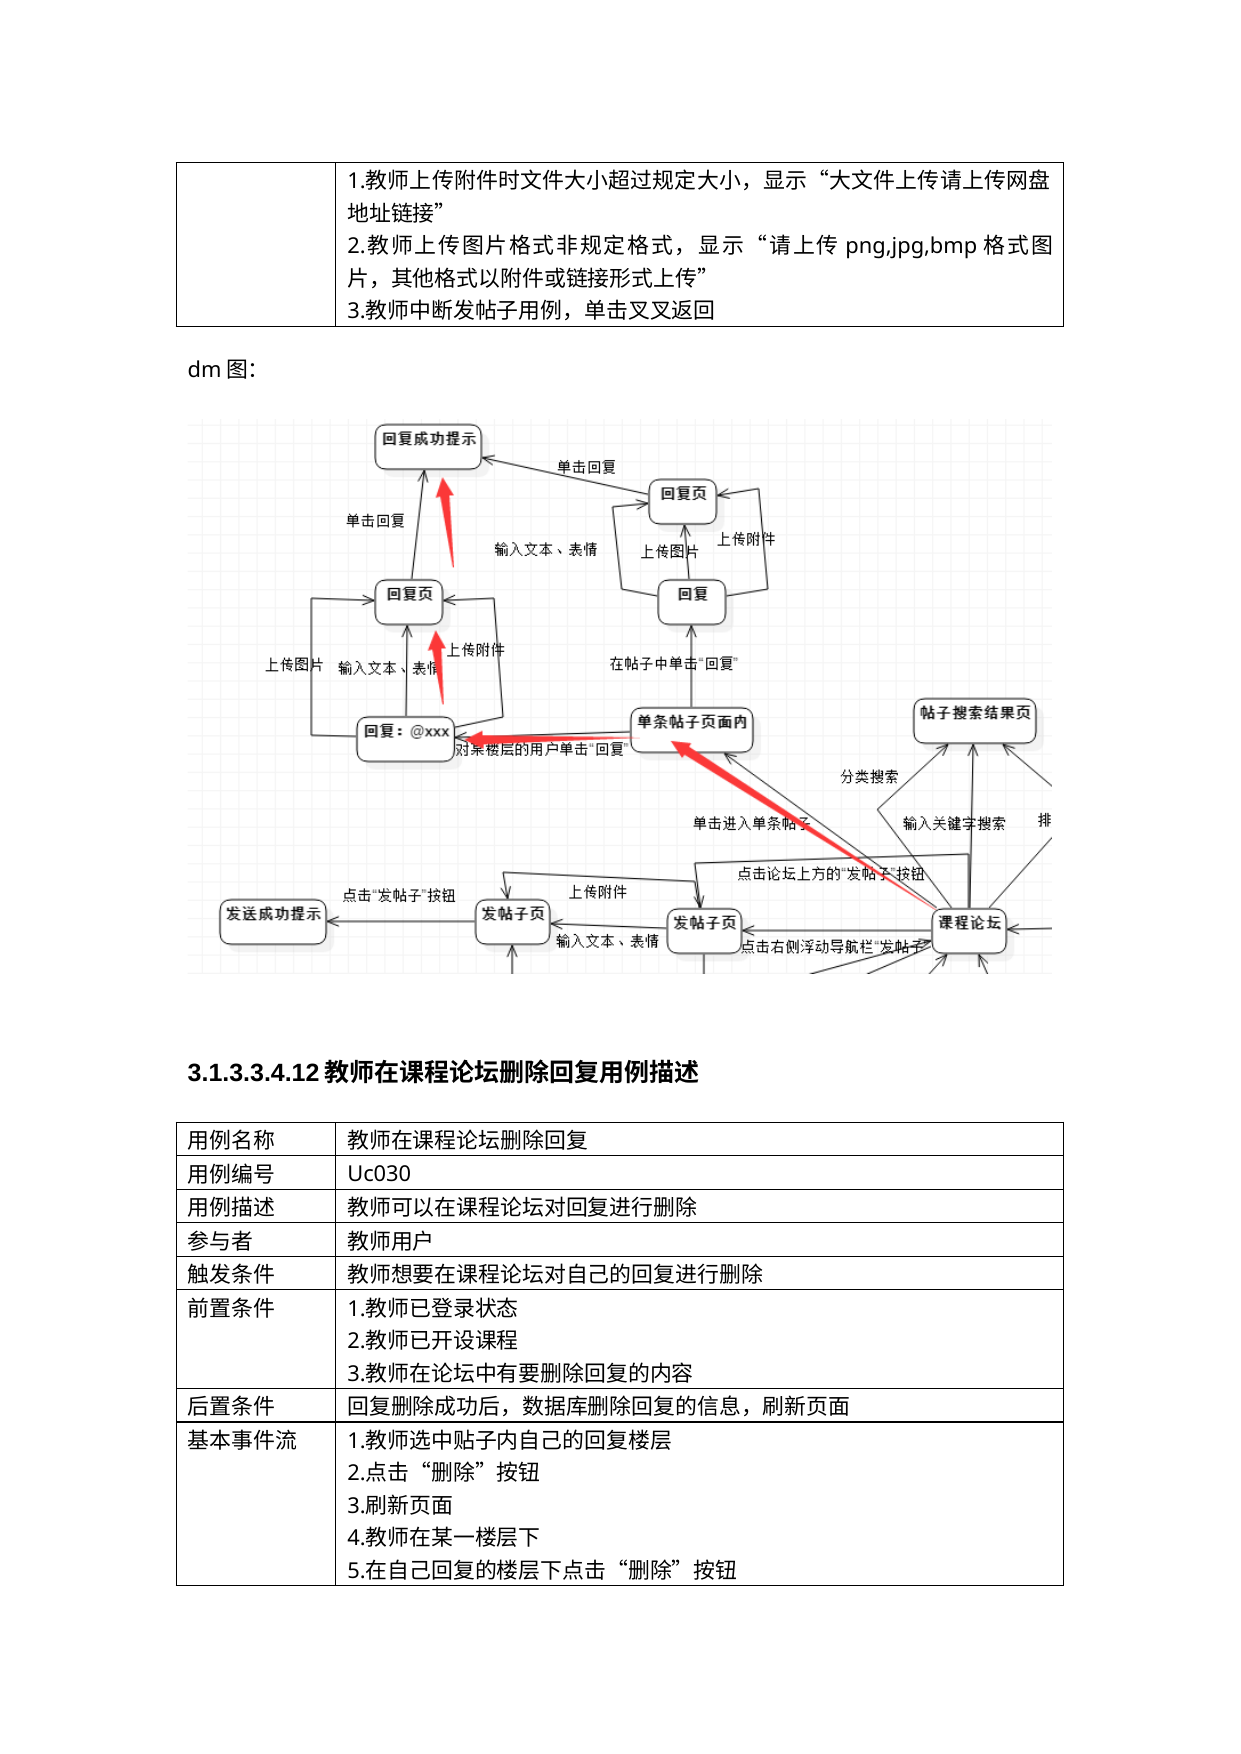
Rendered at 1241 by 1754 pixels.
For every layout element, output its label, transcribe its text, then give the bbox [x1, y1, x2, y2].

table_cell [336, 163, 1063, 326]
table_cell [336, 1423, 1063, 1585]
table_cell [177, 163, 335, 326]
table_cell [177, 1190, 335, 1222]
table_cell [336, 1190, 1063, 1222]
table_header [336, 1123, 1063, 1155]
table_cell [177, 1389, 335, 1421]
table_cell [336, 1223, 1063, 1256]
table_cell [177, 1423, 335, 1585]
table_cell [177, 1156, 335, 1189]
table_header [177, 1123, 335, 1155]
subtitle dm图： [187, 352, 1053, 384]
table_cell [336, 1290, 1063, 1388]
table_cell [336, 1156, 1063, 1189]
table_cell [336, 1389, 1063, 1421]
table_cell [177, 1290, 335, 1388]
picture [187, 419, 1052, 974]
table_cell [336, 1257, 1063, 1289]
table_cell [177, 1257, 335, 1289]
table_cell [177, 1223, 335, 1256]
subtitle 3.1.3.3.4.12教师在课程论坛删除回复用例描述 [187, 1038, 1053, 1103]
